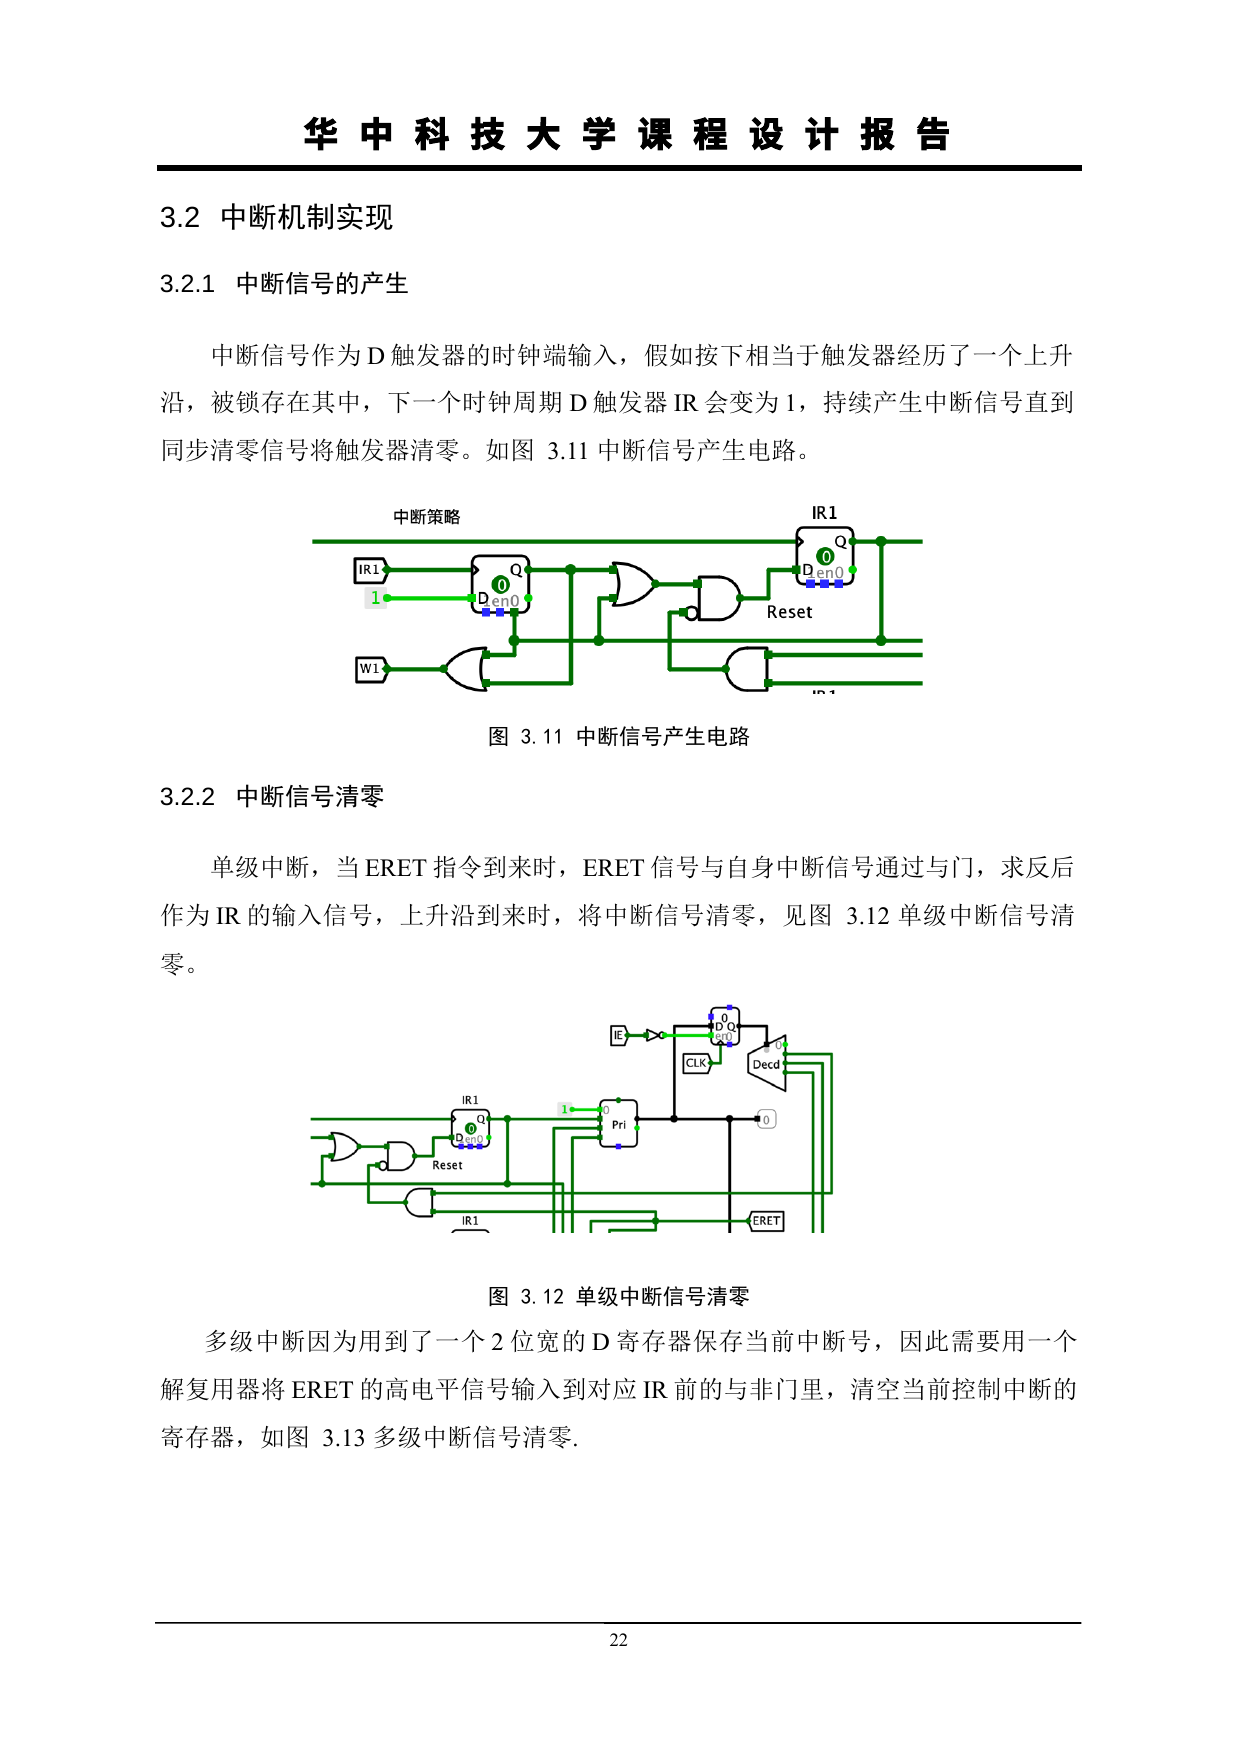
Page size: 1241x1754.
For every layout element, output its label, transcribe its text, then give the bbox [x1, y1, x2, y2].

subtitle 中断信号的产生 [159, 259, 1078, 307]
picture [310, 986, 927, 1233]
subtitle 中断机制实现 [159, 198, 1053, 234]
subtitle 中断信号清零 [159, 771, 1078, 819]
picture [312, 473, 923, 694]
